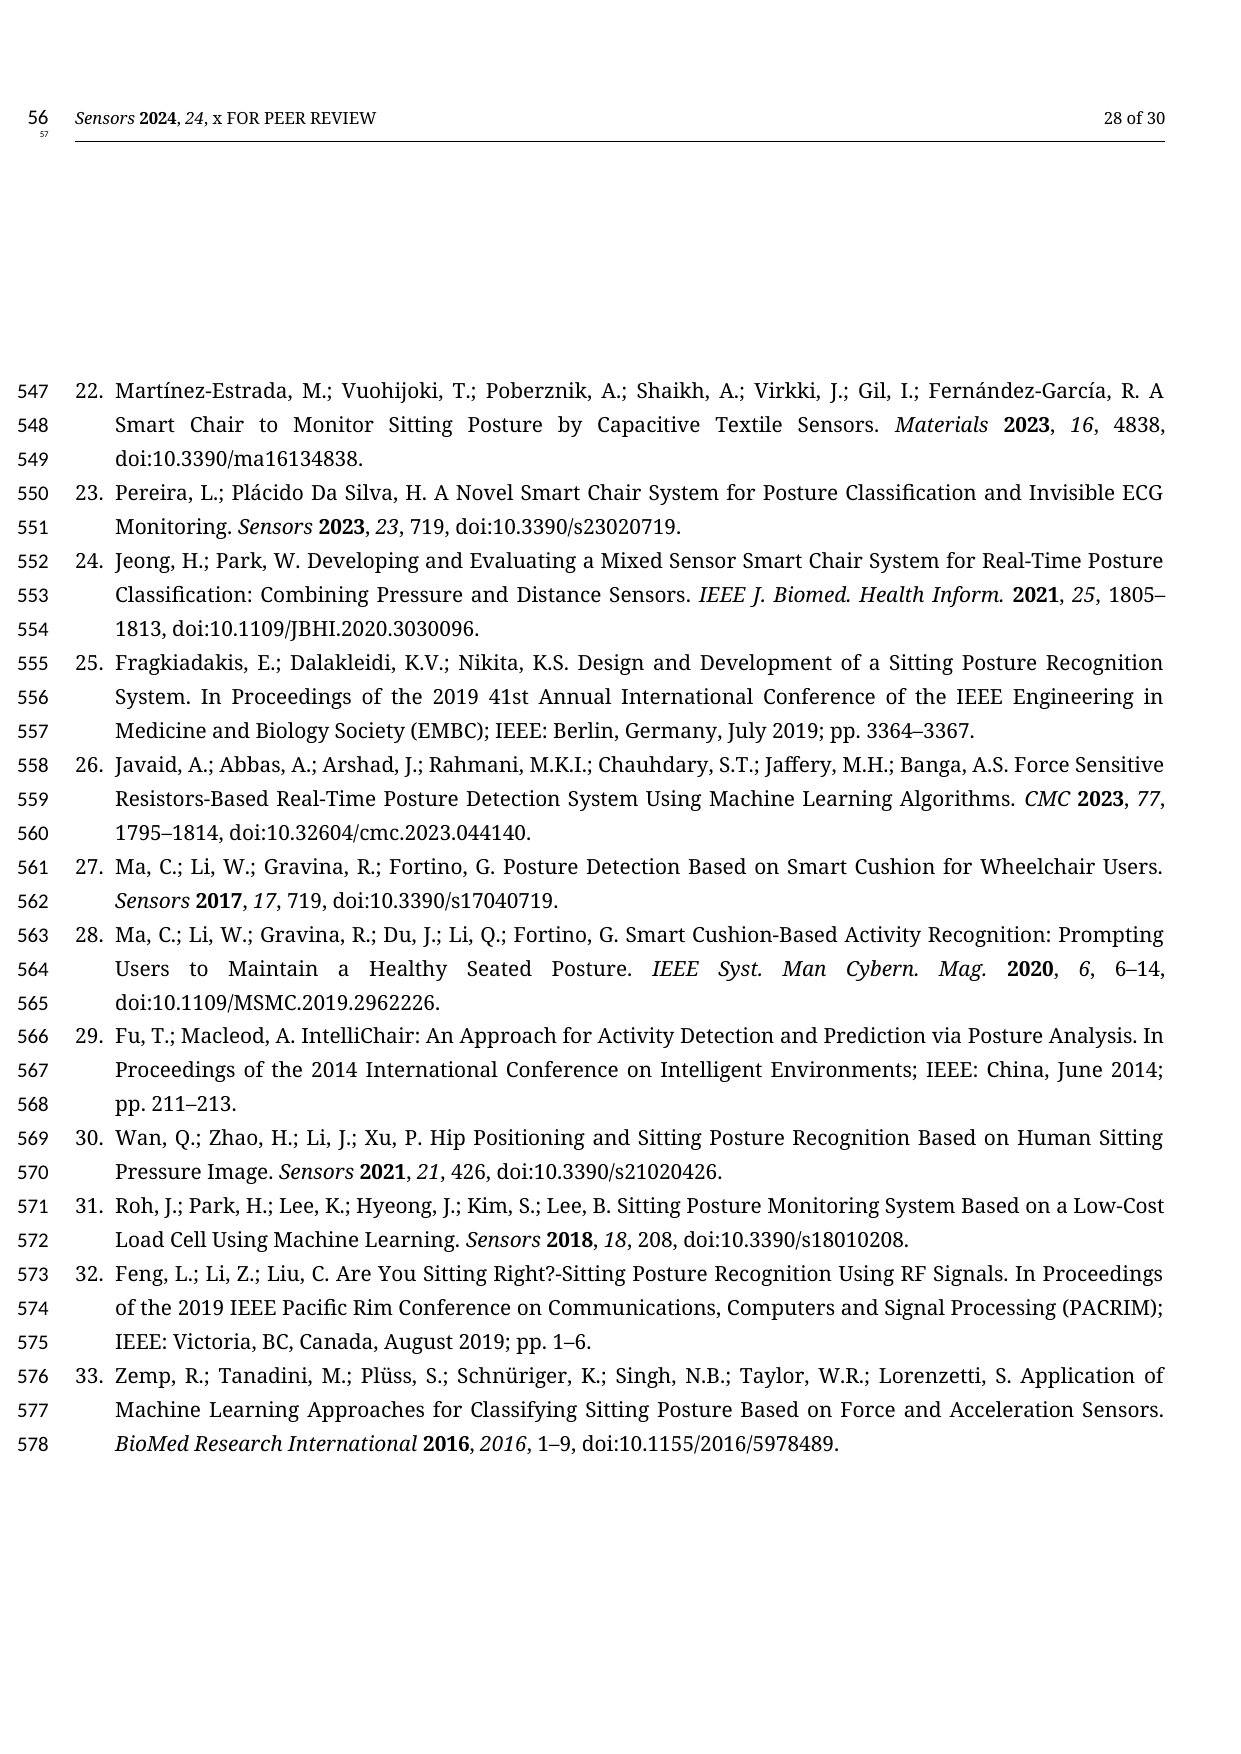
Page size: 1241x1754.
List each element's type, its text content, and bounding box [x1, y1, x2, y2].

text 32. Feng, L.; Li, Z.; Liu, C. Are You Sitting Right?-Sitting Posture Recognition Using RF Signals. In Proceedings of the 2019 IEEE Pacific Rim Conference on Communications, Computers and Signal Processing (PACRIM); IEEE: Victoria, BC, Canada, August 2019; pp. 1–6. [75, 1257, 1165, 1358]
text 33. Zemp, R.; Tanadini, M.; Plüss, S.; Schnüriger, K.; Singh, N.B.; Taylor, W.R.; Lorenzetti, S. Application of Machine Learning Approaches for Classifying Sitting Posture Based on Force and Acceleration Sensors. BioMed Research International 2016, 2016, 1–9, doi:10.1155/2016/5978489. [75, 1358, 1165, 1460]
text 26. Javaid, A.; Abbas, A.; Arshad, J.; Rahmani, M.K.I.; Chauhdary, S.T.; Jaffery, M.H.; Banga, A.S. Force Sensitive Resistors-Based Real-Time Posture Detection System Using Machine Learning Algorithms. CMC 2023, 77, 1795–1814, doi:10.32604/cmc.2023.044140. [75, 747, 1165, 849]
text 29. Fu, T.; Macleod, A. IntelliChair: An Approach for Activity Detection and Prediction via Posture Analysis. In Proceedings of the 2014 International Conference on Intelligent Environments; IEEE: China, June 2014; pp. 211–213. [75, 1019, 1165, 1121]
text 28. Ma, C.; Li, W.; Gravina, R.; Du, J.; Li, Q.; Fortino, G. Smart Cushion-Based Activity Recognition: Prompting Users to Maintain a Healthy Seated Posture. IEEE Syst. Man Cybern. Mag. 2020, 6, 6–14, doi:10.1109/MSMC.2019.2962226. [75, 917, 1165, 1019]
text 27. Ma, C.; Li, W.; Gravina, R.; Fortino, G. Posture Detection Based on Smart Cushion for Wheelchair Users. Sensors 2017, 17, 719, doi:10.3390/s17040719. [75, 849, 1165, 917]
text 24. Jeong, H.; Park, W. Developing and Evaluating a Mixed Sensor Smart Chair System for Real-Time Posture Classification: Combining Pressure and Distance Sensors. IEEE J. Biomed. Health Inform. 2021, 25, 1805–1813, doi:10.1109/JBHI.2020.3030096. [75, 543, 1165, 645]
text 30. Wan, Q.; Zhao, H.; Li, J.; Xu, P. Hip Positioning and Sitting Posture Recognition Based on Human Sitting Pressure Image. Sensors 2021, 21, 426, doi:10.3390/s21020426. [75, 1121, 1165, 1189]
text 25. Fragkiadakis, E.; Dalakleidi, K.V.; Nikita, K.S. Design and Development of a Sitting Posture Recognition System. In Proceedings of the 2019 41st Annual International Conference of the IEEE Engineering in Medicine and Biology Society (EMBC); IEEE: Berlin, Germany, July 2019; pp. 3364–3367. [75, 645, 1165, 747]
text 23. Pereira, L.; Plácido Da Silva, H. A Novel Smart Chair System for Posture Classification and Invisible ECG Monitoring. Sensors 2023, 23, 719, doi:10.3390/s23020719. [75, 476, 1165, 543]
text 22. Martínez-Estrada, M.; Vuohijoki, T.; Poberznik, A.; Shaikh, A.; Virkki, J.; Gil, I.; Fernández-García, R. A Smart Chair to Monitor Sitting Posture by Capacitive Textile Sensors. Materials 2023, 16, 4838, doi:10.3390/ma16134838. [75, 374, 1165, 476]
text 31. Roh, J.; Park, H.; Lee, K.; Hyeong, J.; Kim, S.; Lee, B. Sitting Posture Monitoring System Based on a Low-Cost Load Cell Using Machine Learning. Sensors 2018, 18, 208, doi:10.3390/s18010208. [75, 1189, 1165, 1257]
